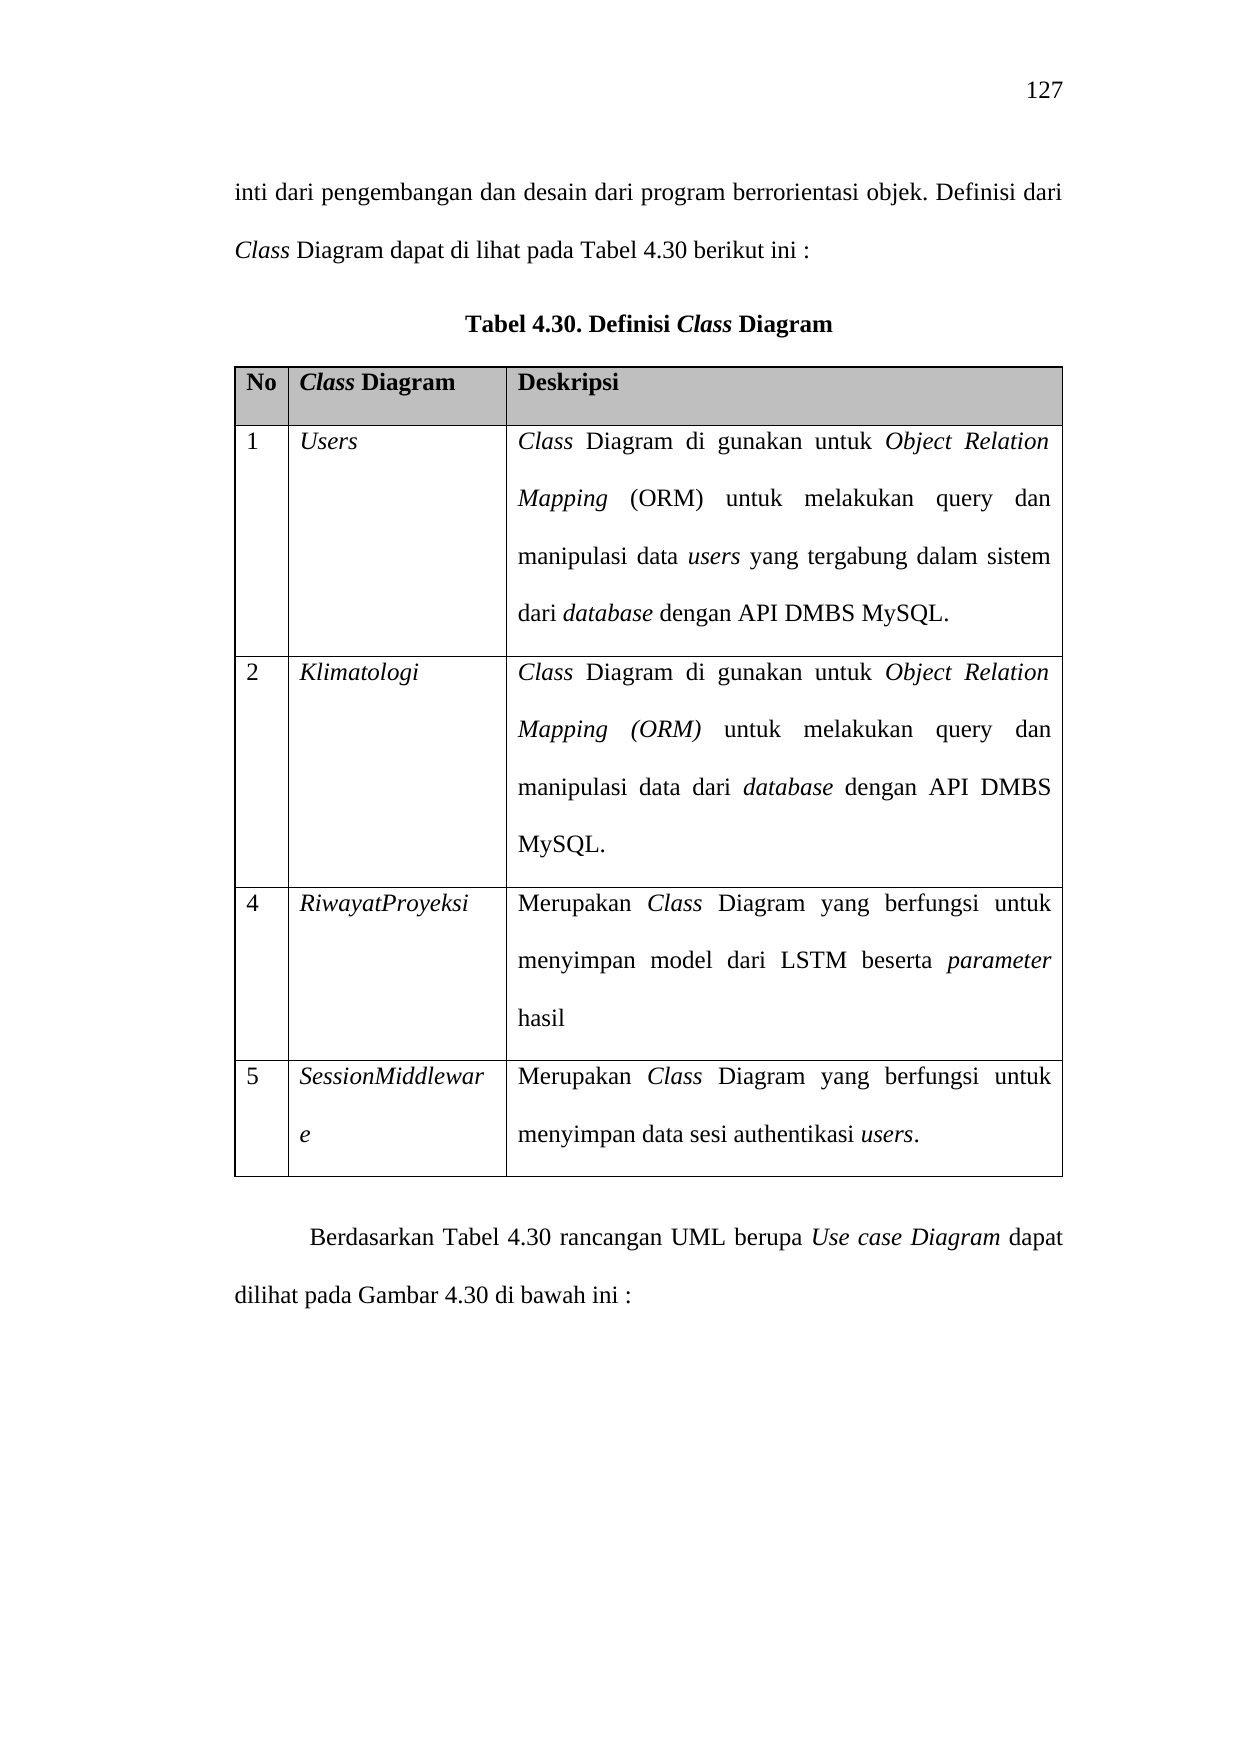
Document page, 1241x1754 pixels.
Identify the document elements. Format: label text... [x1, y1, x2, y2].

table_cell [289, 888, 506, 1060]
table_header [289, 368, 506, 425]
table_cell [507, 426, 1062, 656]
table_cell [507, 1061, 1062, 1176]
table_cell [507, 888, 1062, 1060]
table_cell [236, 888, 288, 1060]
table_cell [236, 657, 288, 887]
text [234, 177, 1063, 263]
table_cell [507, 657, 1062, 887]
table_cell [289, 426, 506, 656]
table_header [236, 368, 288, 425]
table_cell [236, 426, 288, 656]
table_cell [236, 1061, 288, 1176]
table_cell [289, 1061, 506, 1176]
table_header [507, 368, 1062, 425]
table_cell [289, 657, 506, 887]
